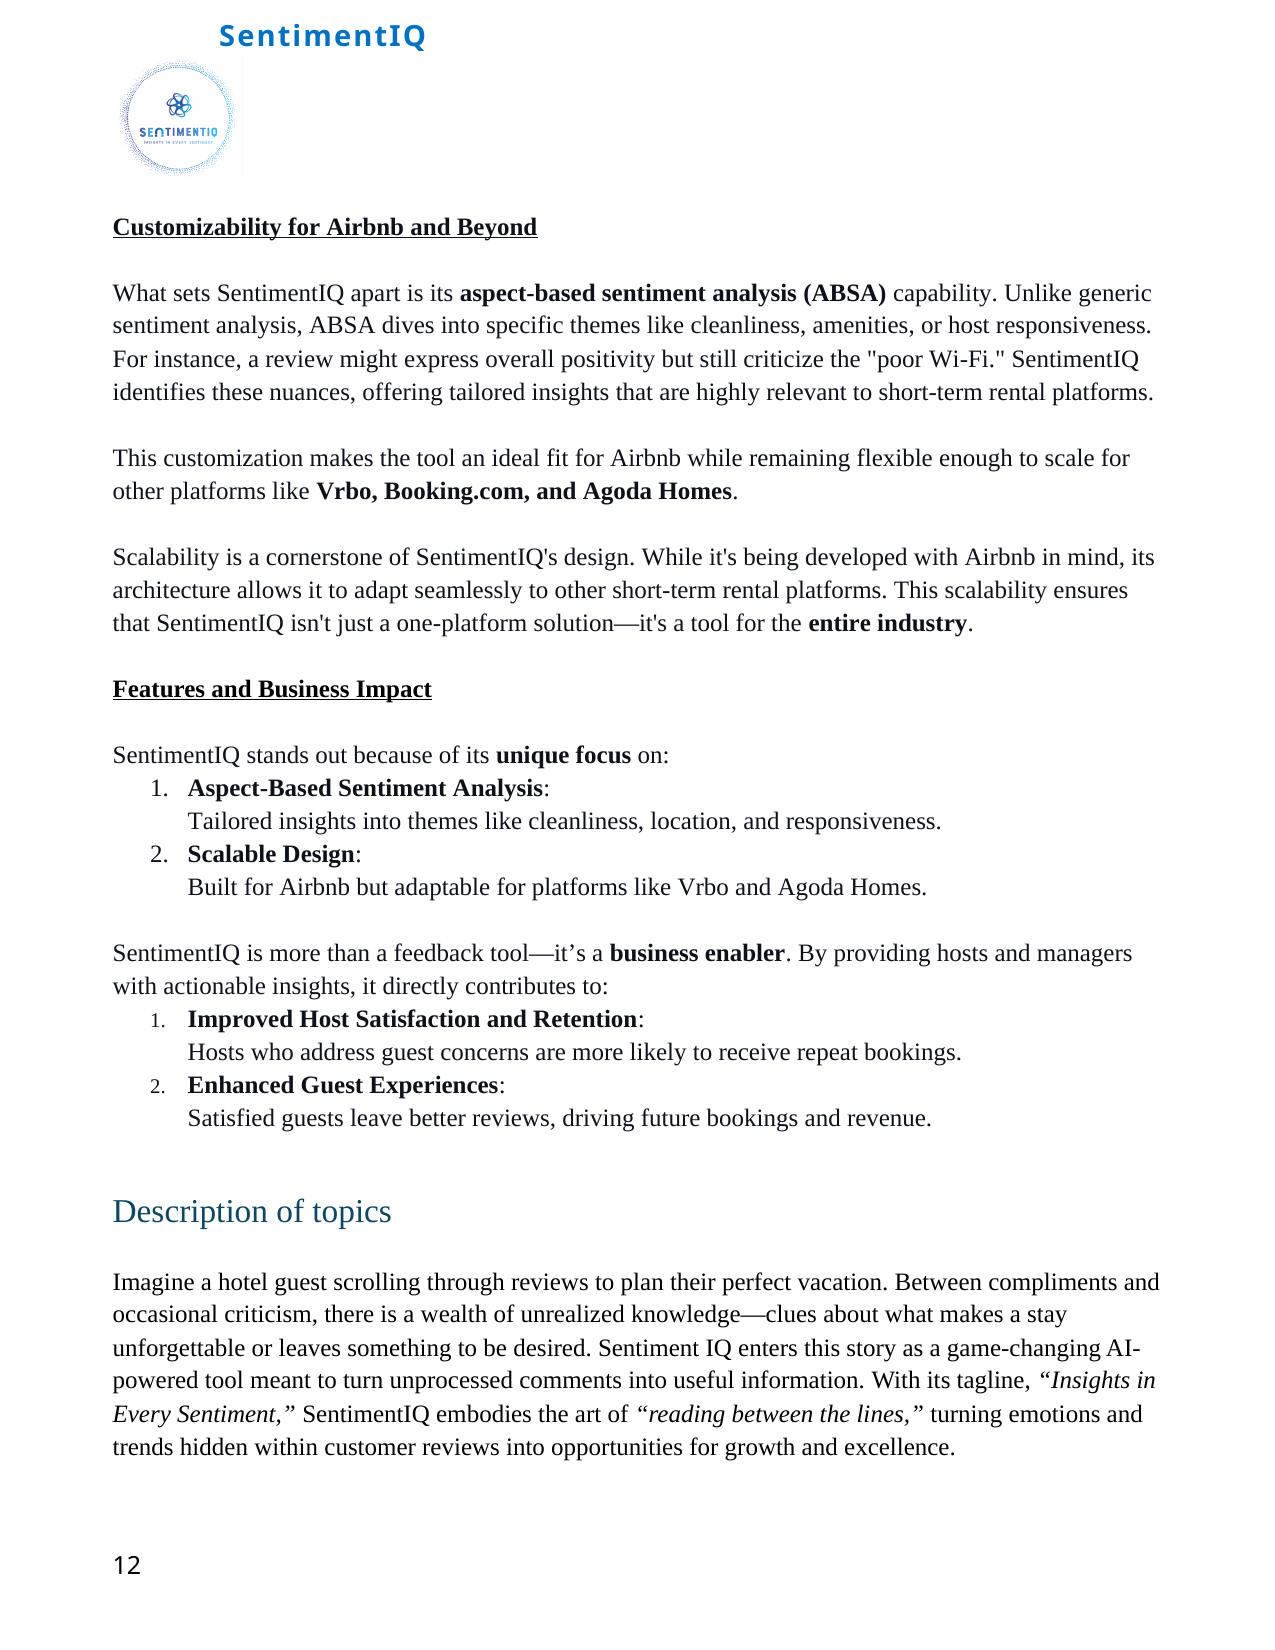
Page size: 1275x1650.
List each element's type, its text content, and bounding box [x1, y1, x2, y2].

list Aspect-Based Sentiment Analysis: Tailored insights into themes like cleanliness, location, and responsiveness. [150, 773, 1162, 835]
text Satisfied guests leave better reviews, driving future bookings and revenue. [187, 1103, 1162, 1132]
text This customization makes the tool an ideal fit for Airbnb while remaining flexible enough to scale for other platforms like Vrbo, Booking.com, and Agoda Homes. [112, 443, 1162, 504]
text SentimentIQ stands out because of its unique focus on: [112, 740, 1162, 769]
text What sets SentimentIQ apart is its aspect-based sentiment analysis (ABSA) capability. Unlike generic sentiment analysis, ABSA dives into specific themes like cleanliness, amenities, or host responsiveness. For instance, a review might express overall positivity but still criticize the "poor Wi-Fi." SentimentIQ identifies these nuances, offering tailored insights that are highly relevant to short-term rental platforms. [112, 278, 1162, 405]
list Improved Host Satisfaction and Retention: Hosts who address guest concerns are more likely to receive repeat bookings. [150, 1004, 1162, 1066]
text Features and Business Impact [112, 674, 1162, 703]
picture [112, 54, 243, 179]
text SentimentIQ is more than a feedback tool—it’s a business enabler. By providing hosts and managers with actionable insights, it directly contributes to: [112, 938, 1162, 1000]
text Imagine a hotel guest scrolling through reviews to plan their perfect vacation. Between compliments and occasional criticism, there is a wealth of unrealized knowledge—clues about what makes a stay unforgettable or leaves something to be desired. Sentiment IQ enters this story as a game-changing AI-powered tool meant to turn unprocessed comments into useful information. With its tagline, “Insights in Every Sentiment,” SentimentIQ embodies the art of “reading between the lines,” turning emotions and trends hidden within customer reviews into opportunities for growth and excellence. [112, 1267, 1162, 1460]
list Enhanced Guest Experiences: [150, 1070, 1162, 1099]
text Scalability is a cornerstone of SentimentIQ's design. While it's being developed with Airbnb in mind, its architecture allows it to adapt seamlessly to other short-term rental platforms. This scalability ensures that SentimentIQ isn't just a one-platform solution—it's a tool for the entire industry. [112, 542, 1162, 637]
subtitle Description of topics [112, 1153, 1162, 1229]
text Customizability for Airbnb and Beyond [112, 212, 1162, 240]
list Scalable Design: Built for Airbnb but adaptable for platforms like Vrbo and Agoda Homes. [150, 839, 1162, 901]
